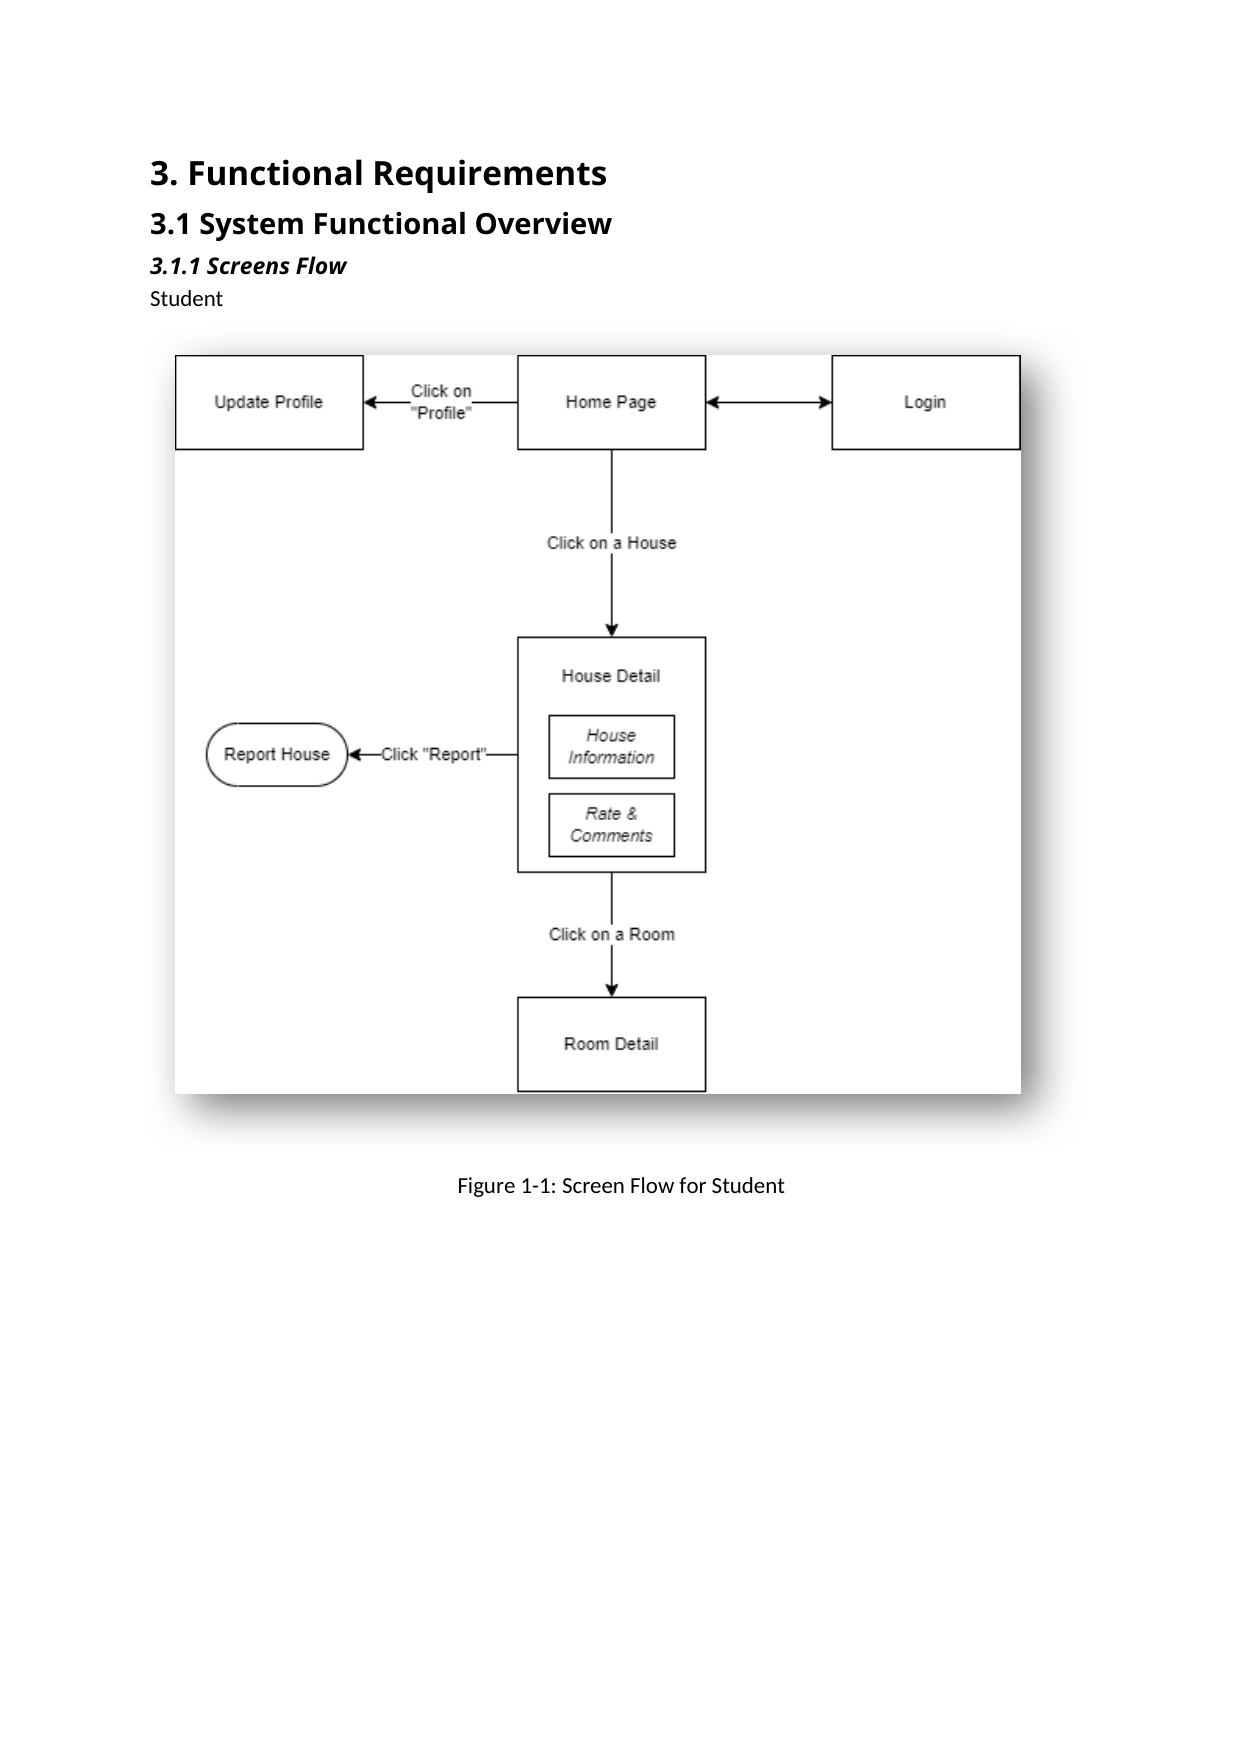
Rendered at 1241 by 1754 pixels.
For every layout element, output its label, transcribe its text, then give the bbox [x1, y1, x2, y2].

subtitle 3. Functional Requirements [150, 150, 1093, 195]
text Student [150, 284, 1093, 312]
subtitle 3.1 System Functional Overview [150, 203, 1093, 243]
picture [175, 355, 1021, 1094]
text Figure 1-1: Screen Flow for Student [150, 1172, 1093, 1199]
subtitle 3.1.1 Screens Flow [150, 250, 1093, 281]
